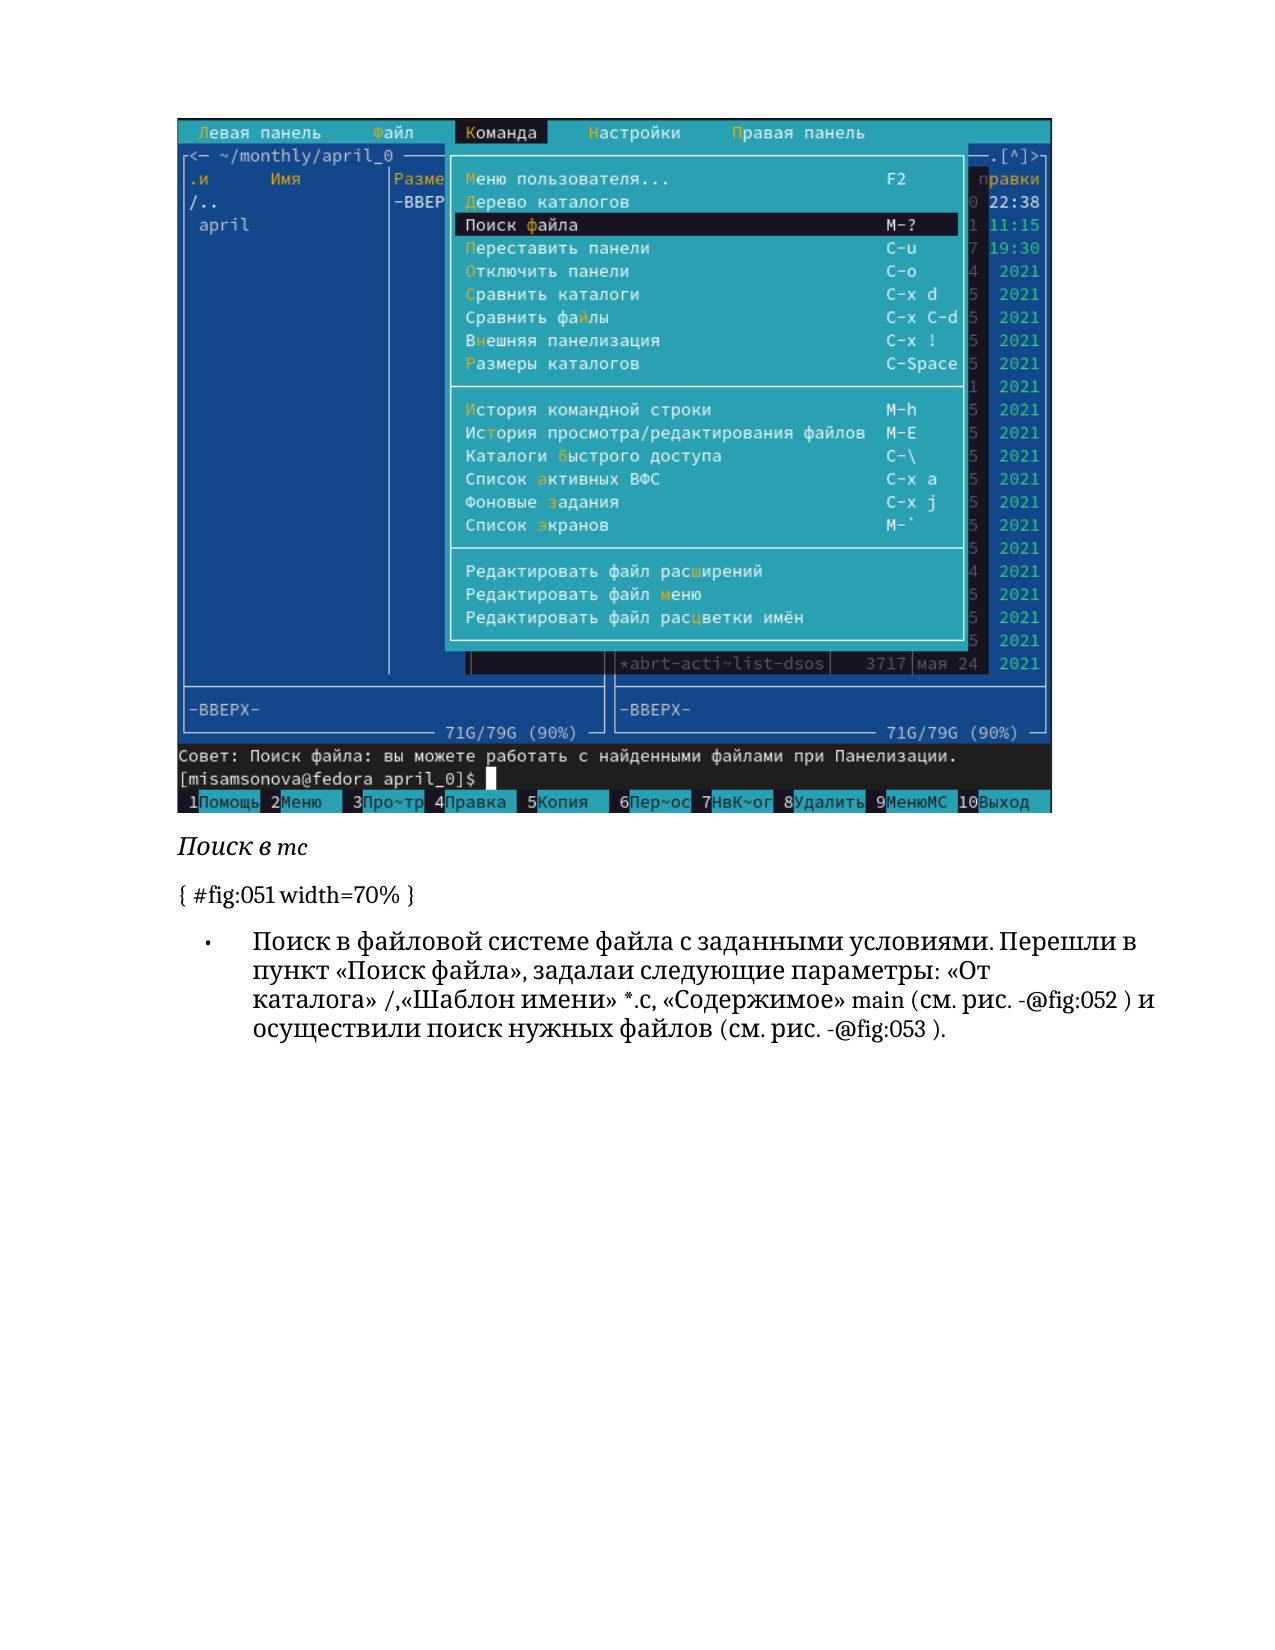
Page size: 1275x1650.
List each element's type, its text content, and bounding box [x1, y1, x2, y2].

list Поиск в файловой системе файла с заданными условиями. Перешли в пункт «Поиск файла», задалаи следующие параметры: «От каталога» /,«Шаблон имени» *.с, «Содержимое» main (см. рис. -@fig:052 ) и осуществили поиск нужных файлов (см. рис. -@fig:053 ). [202, 928, 1186, 1043]
picture [177, 118, 1053, 813]
text Поиск в mc [177, 833, 1186, 862]
text { #fig:051 width=70% } [177, 881, 1186, 909]
